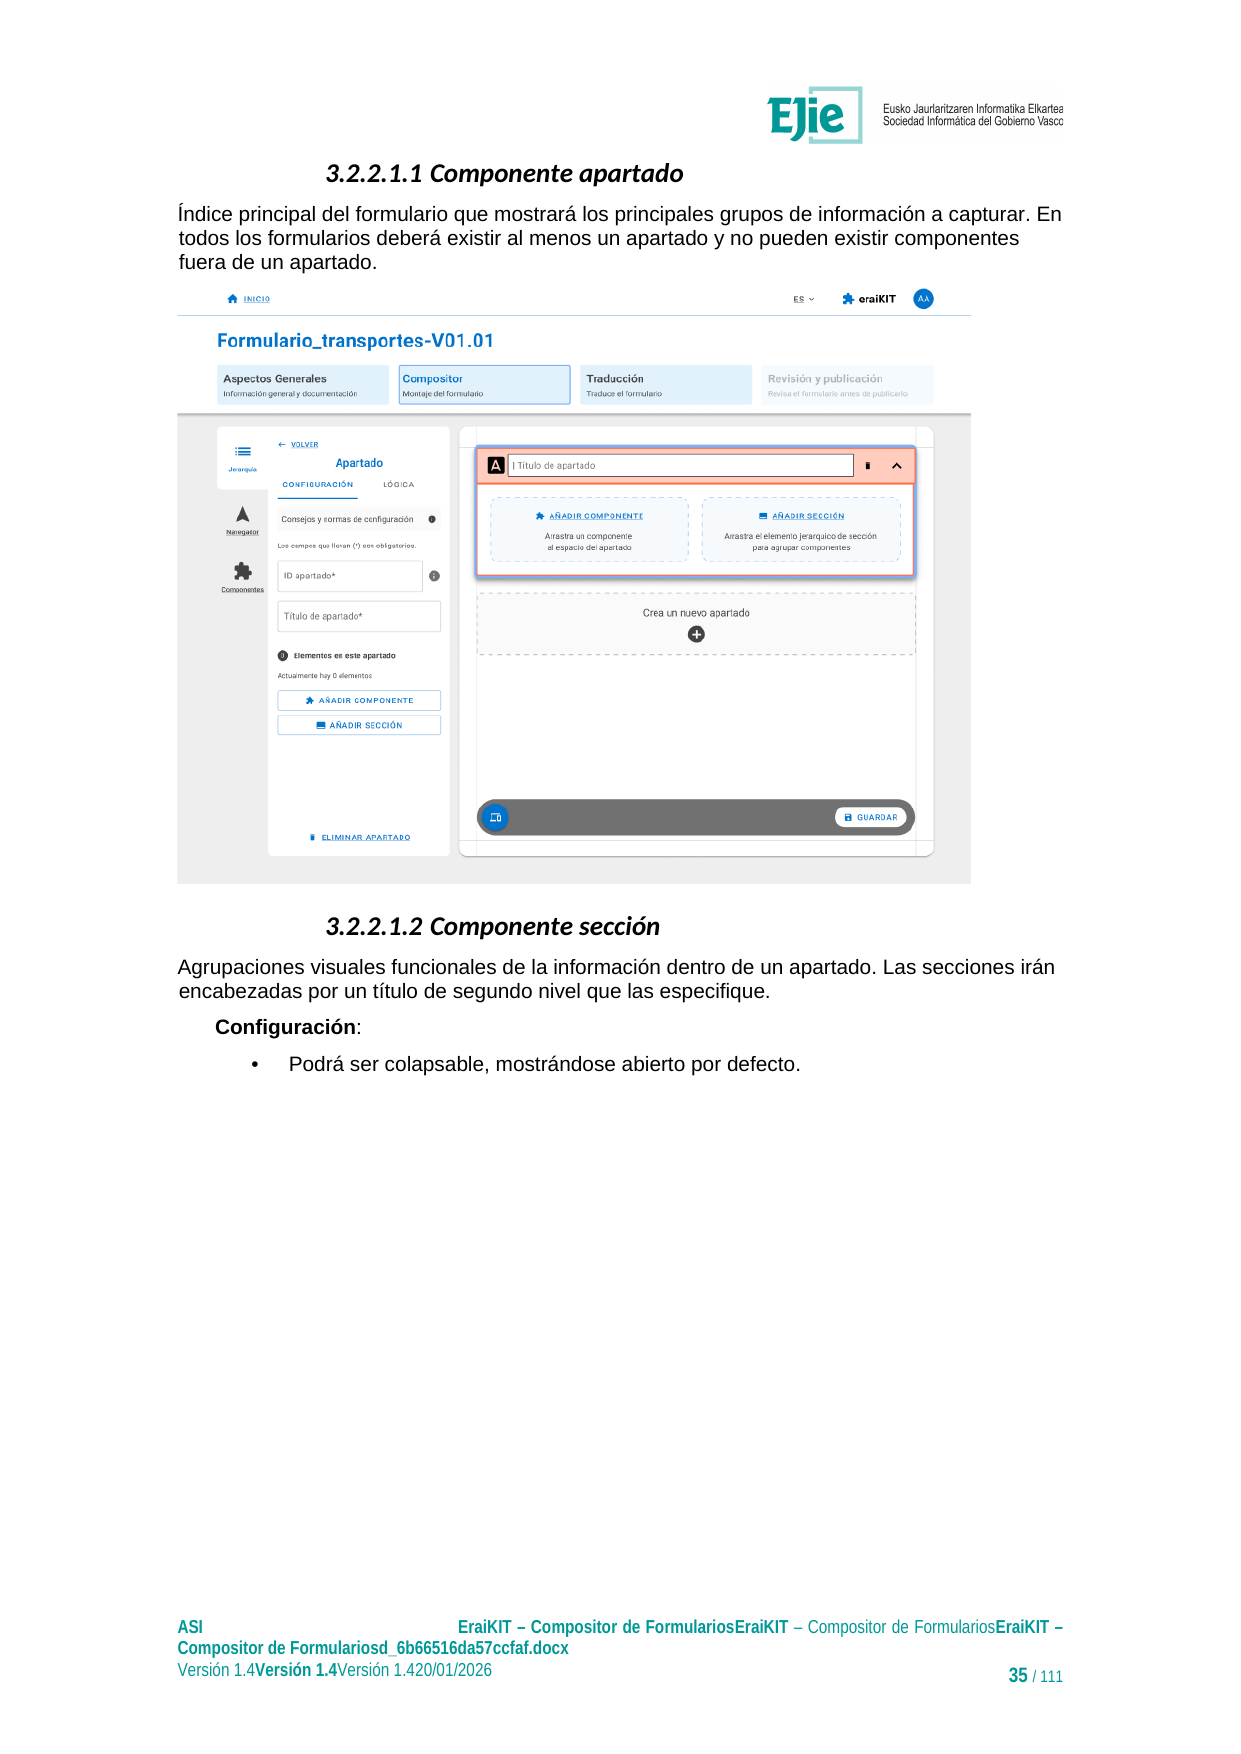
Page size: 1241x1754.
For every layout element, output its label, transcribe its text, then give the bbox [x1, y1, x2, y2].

text Configuración: [177, 1015, 1063, 1039]
picture [767, 86, 1064, 144]
subtitle Componente sección [325, 909, 1063, 942]
picture [177, 286, 971, 884]
text Índice principal del formulario que mostrará los principales grupos de información a capturar. En todos los formularios deberá existir al menos un apartado y no pueden existir componentes fuera de un apartado. [177, 202, 1063, 273]
subtitle Componente apartado [325, 156, 1063, 189]
list Podrá ser colapsable, mostrándose abierto por defecto. [251, 1051, 1063, 1075]
text Agrupaciones visuales funcionales de la información dentro de un apartado. Las secciones irán encabezadas por un título de segundo nivel que las especifique. [177, 954, 1063, 1002]
